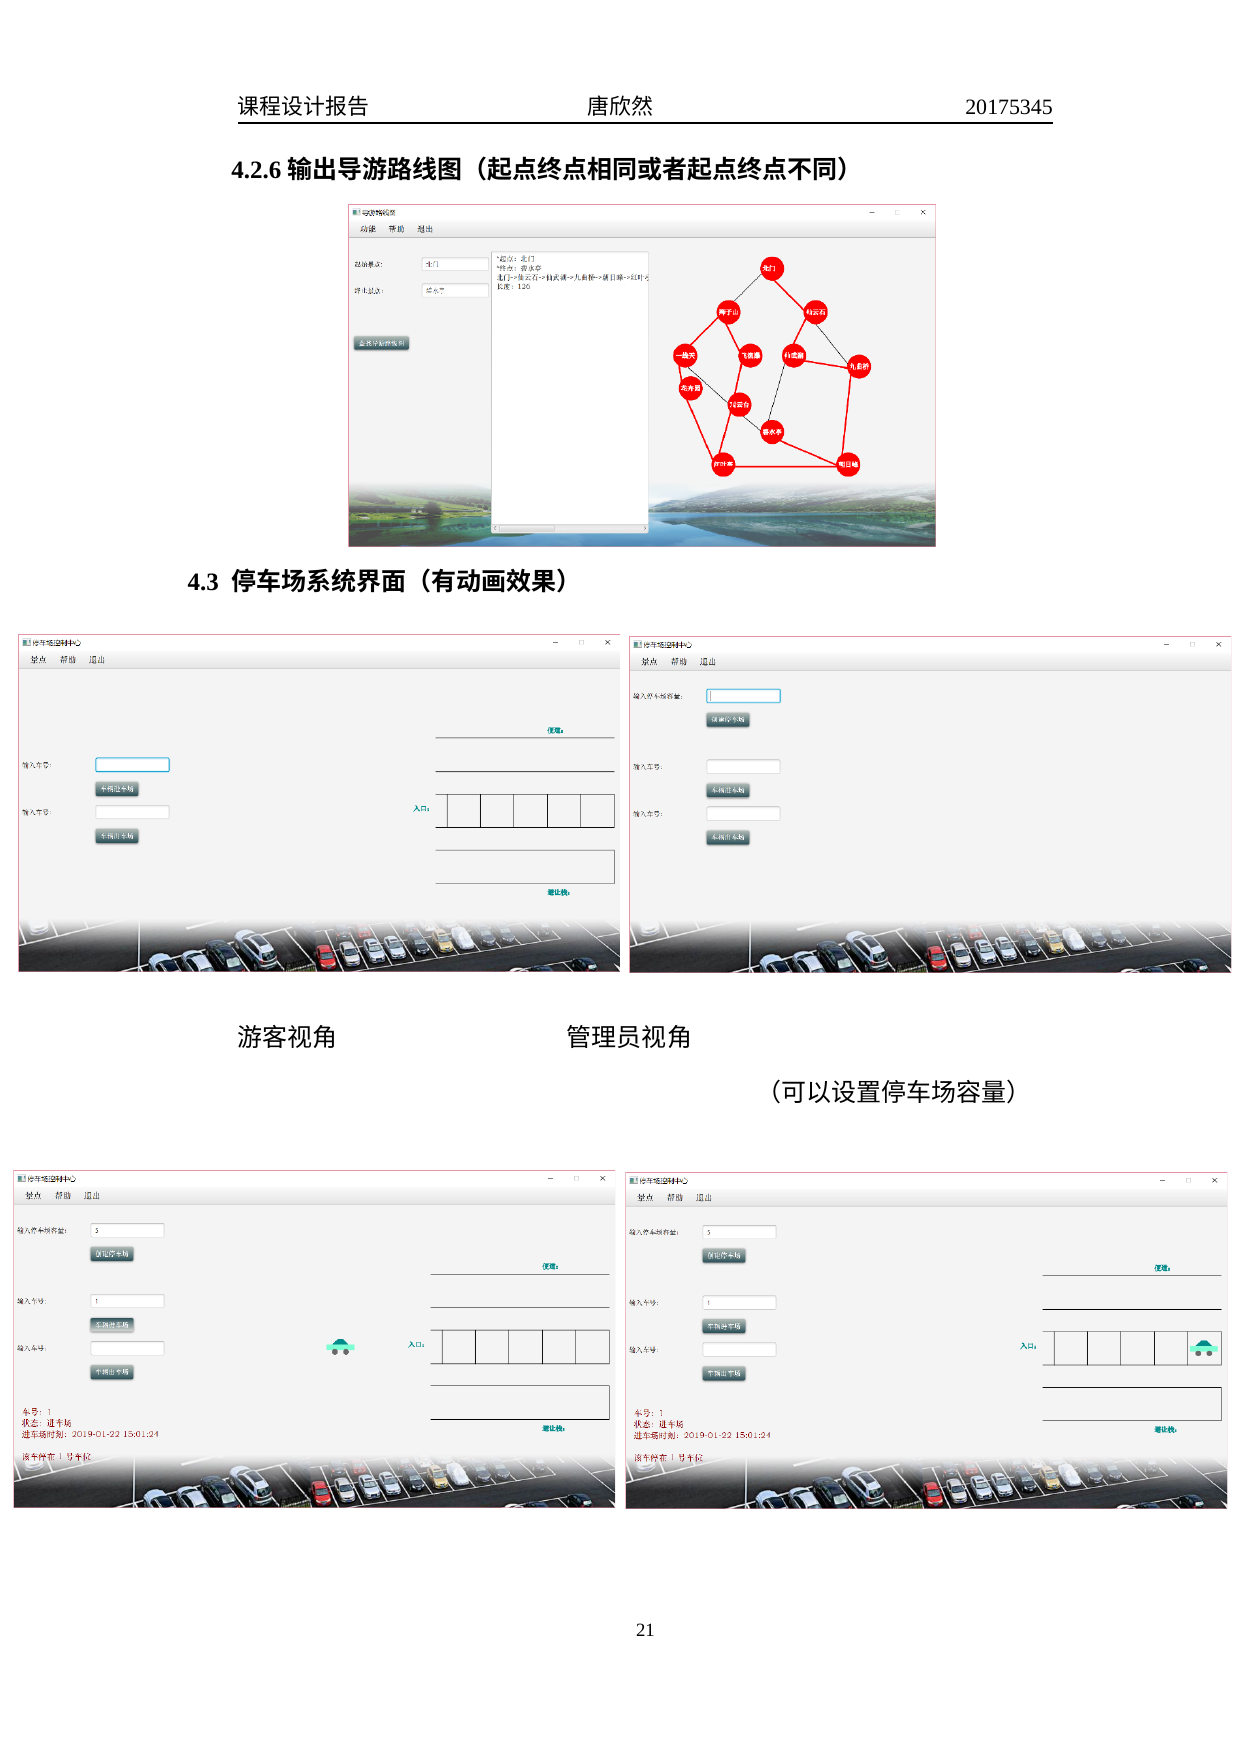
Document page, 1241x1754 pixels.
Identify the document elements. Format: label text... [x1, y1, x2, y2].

list 4.2.6 输出导游路线图（起点终点相同或者起点终点不同） [231, 150, 1053, 186]
picture [629, 636, 1232, 973]
picture [348, 204, 936, 547]
picture [13, 1170, 616, 1508]
picture [625, 1172, 1228, 1509]
picture [18, 634, 620, 972]
text 游客视角 管理员视角 [187, 1018, 1053, 1054]
text （可以设置停车场容量） [187, 1072, 1053, 1108]
list 停车场系统界面（有动画效果） [187, 561, 1053, 597]
